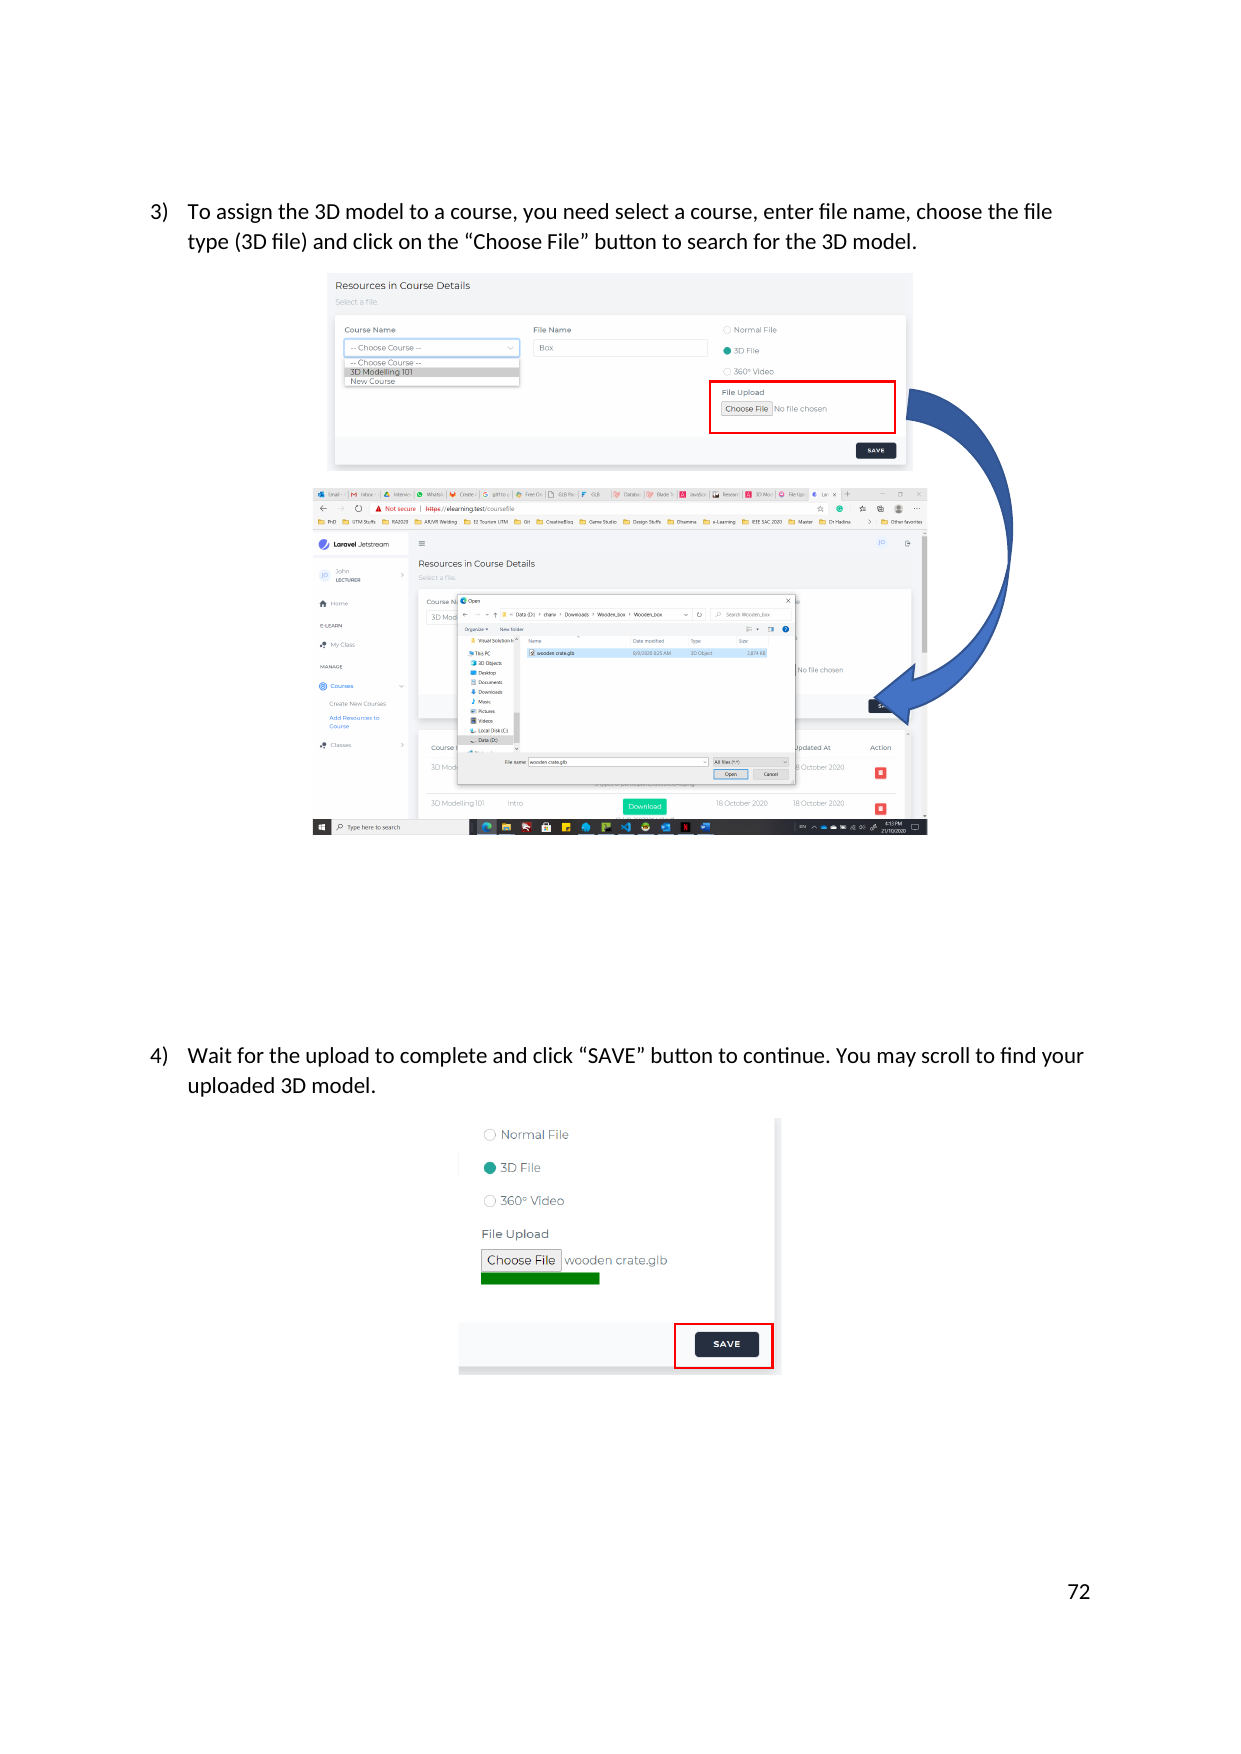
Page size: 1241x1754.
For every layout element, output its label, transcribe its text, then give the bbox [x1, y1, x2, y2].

list Wait for the upload to complete and click “SAVE” button to continue. You may scroll to find your uploaded 3D model. [150, 1041, 1090, 1099]
picture [458, 1118, 782, 1375]
picture [327, 273, 913, 471]
picture [312, 488, 928, 835]
list To assign the 3D model to a course, you need select a course, enter file name, choose the file type (3D file) and click on the “Choose File” button to search for the 3D model. [150, 197, 1090, 255]
